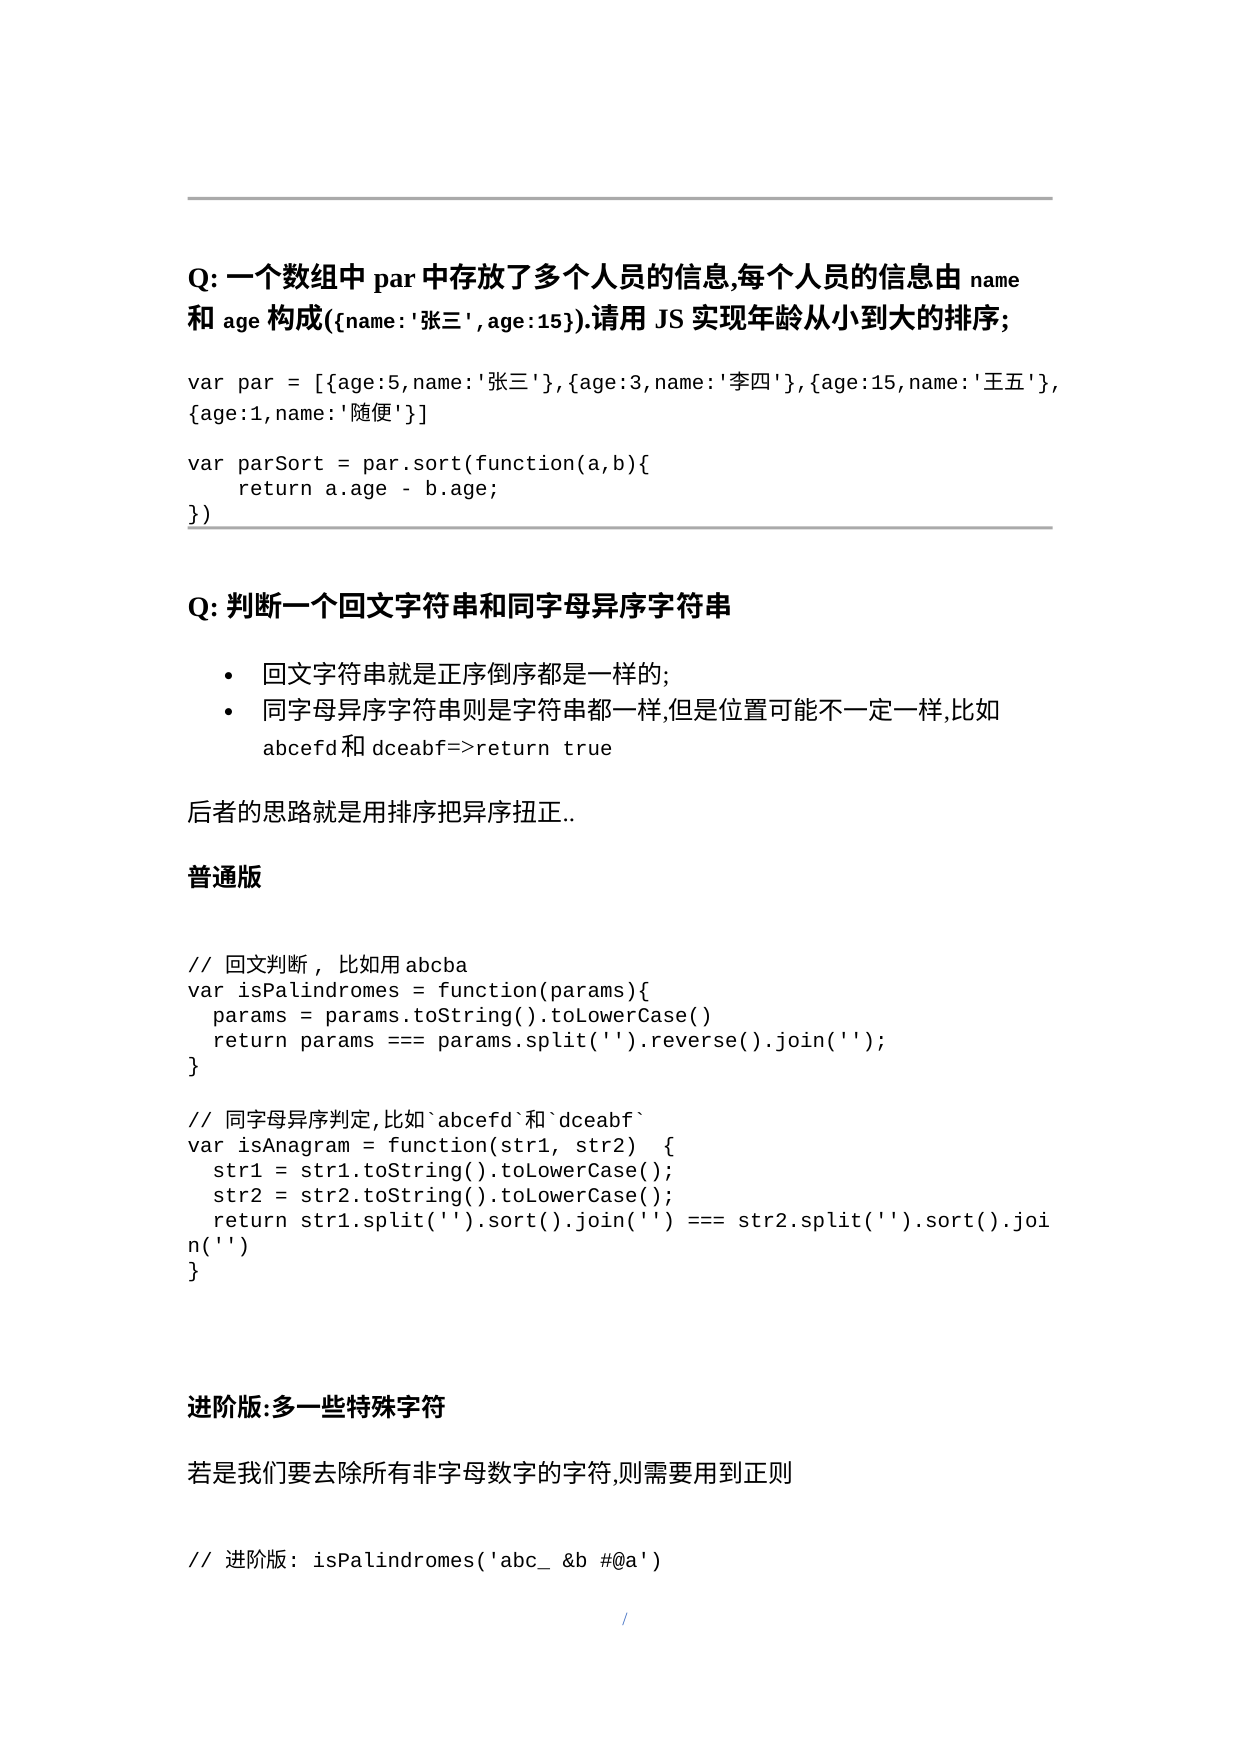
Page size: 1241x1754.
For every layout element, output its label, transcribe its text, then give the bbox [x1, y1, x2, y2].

text 普通版 [187, 857, 1053, 894]
text 进阶版:多一些特殊字符 [187, 1388, 1053, 1424]
text var par = [{age:5,name:'张三'},{age:3,name:'李四'},{age:15,name:'王五'},{age:1,name:'随便'}] [187, 366, 1053, 426]
text str1 = str1.toString().toLowerCase(); [187, 1159, 1053, 1184]
text params = params.toString().toLowerCase() [187, 1003, 1053, 1028]
text } [187, 1259, 1053, 1284]
text return a.age - b.age; [187, 476, 1053, 501]
text var isAnagram = function(str1, str2) { [187, 1134, 1053, 1159]
text return params === params.split('').reverse().join(''); [187, 1028, 1053, 1053]
text 后者的思路就是用排序把异序扭正.. [187, 792, 1053, 828]
list 回文字符串就是正序倒序都是一样的; [225, 654, 1053, 690]
list 同字母异序字符串则是字符串都一样,但是位置可能不一定一样,比如abcefd和dceabf=>return true [225, 690, 1053, 763]
text var parSort = par.sort(function(a,b){ [187, 451, 1053, 476]
text // 同字母异序判定,比如`abcefd`和`dceabf` [187, 1103, 1053, 1134]
text }) [187, 501, 1053, 526]
text } [187, 1053, 1053, 1078]
text // 进阶版: isPalindromes('abc_ &b #@a') [187, 1544, 1053, 1574]
text // 回文判断 , 比如用 abcba [187, 948, 1053, 978]
text var isPalindromes = function(params){ [187, 978, 1053, 1003]
text 若是我们要去除所有非字母数字的字符,则需要用到正则 [187, 1453, 1053, 1489]
text Q: 一个数组中 par中存放了多个人员的信息,每个人员的信息由 name 和 age 构成({name:'张三',age:15}).请用 JS 实现年龄从小到大的排序; [187, 255, 1053, 336]
text str2 = str2.toString().toLowerCase(); [187, 1184, 1053, 1209]
text Q: 判断一个回文字符串和同字母异序字符串 [187, 584, 1053, 625]
text return str1.split('').sort().join('') === str2.split('').sort().join('') [187, 1209, 1053, 1259]
